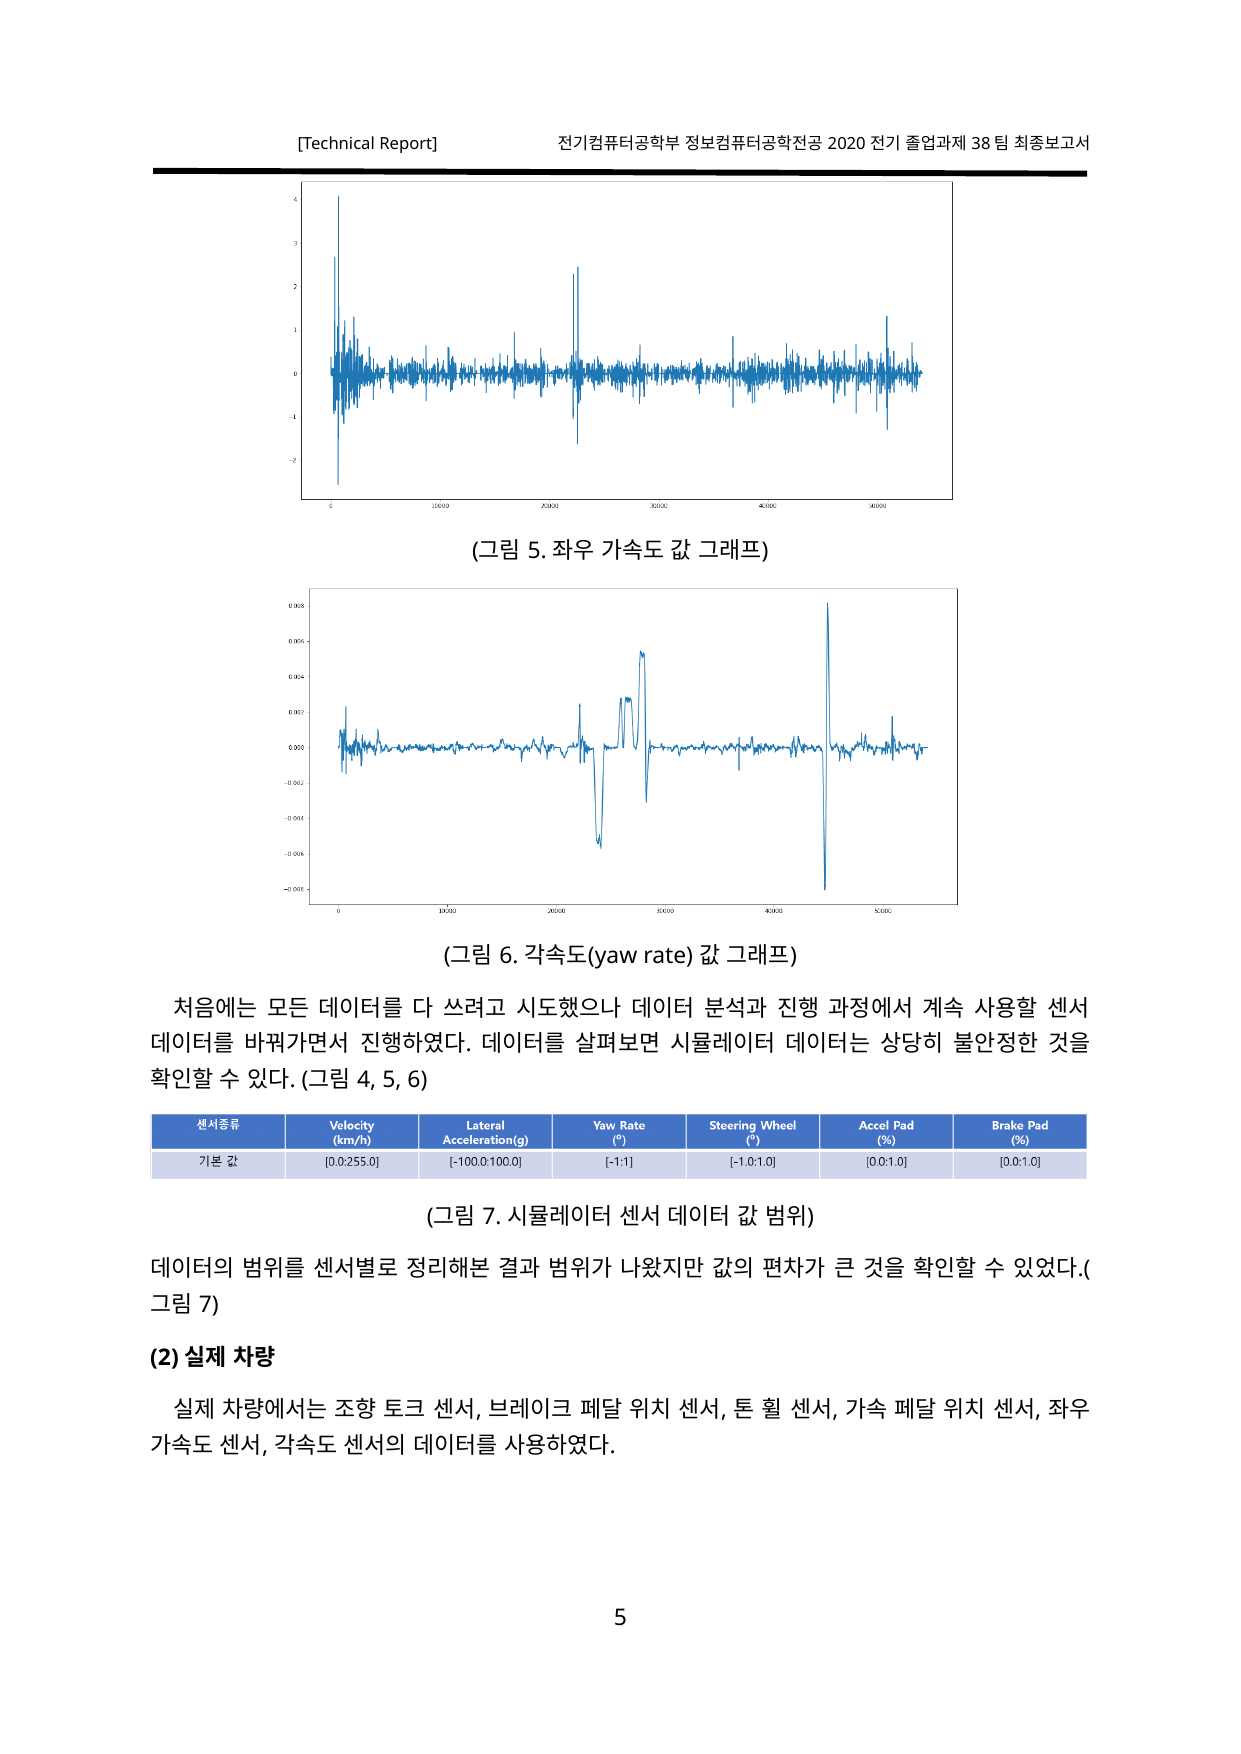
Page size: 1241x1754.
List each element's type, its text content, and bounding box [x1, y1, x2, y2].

text (그림 6. 각속도(yaw rate) 값 그래프) [150, 937, 1090, 970]
picture [279, 584, 961, 918]
text 처음에는 모든 데이터를 다 쓰려고 시도했으나 데이터 분석과 진행 과정에서 계속 사용할 센서 데이터를 바꿔가면서 진행하였다. 데이터를 살펴보면 시뮬레이터 데이터는 상당히 불안정한 것을 확인할 수 있다. (그림 4, 5, 6) [150, 989, 1090, 1094]
text (2) 실제 차량 [150, 1339, 1090, 1372]
text 데이터의 범위를 센서별로 정리해본 결과 범위가 나왔지만 값의 편차가 큰 것을 확인할 수 있었다.(그림 7) [150, 1250, 1090, 1319]
picture [285, 177, 956, 513]
text 실제 차량에서는 조향 토크 센서, 브레이크 페달 위치 센서, 톤 휠 센서, 가속 페달 위치 센서, 좌우 가속도 센서, 각속도 센서의 데이터를 사용하였다. [150, 1391, 1090, 1461]
text (그림 7. 시뮬레이터 센서 데이터 값 범위) [150, 1198, 1090, 1231]
text (그림 5. 좌우 가속도 값 그래프) [150, 532, 1090, 565]
picture [150, 1113, 1089, 1179]
